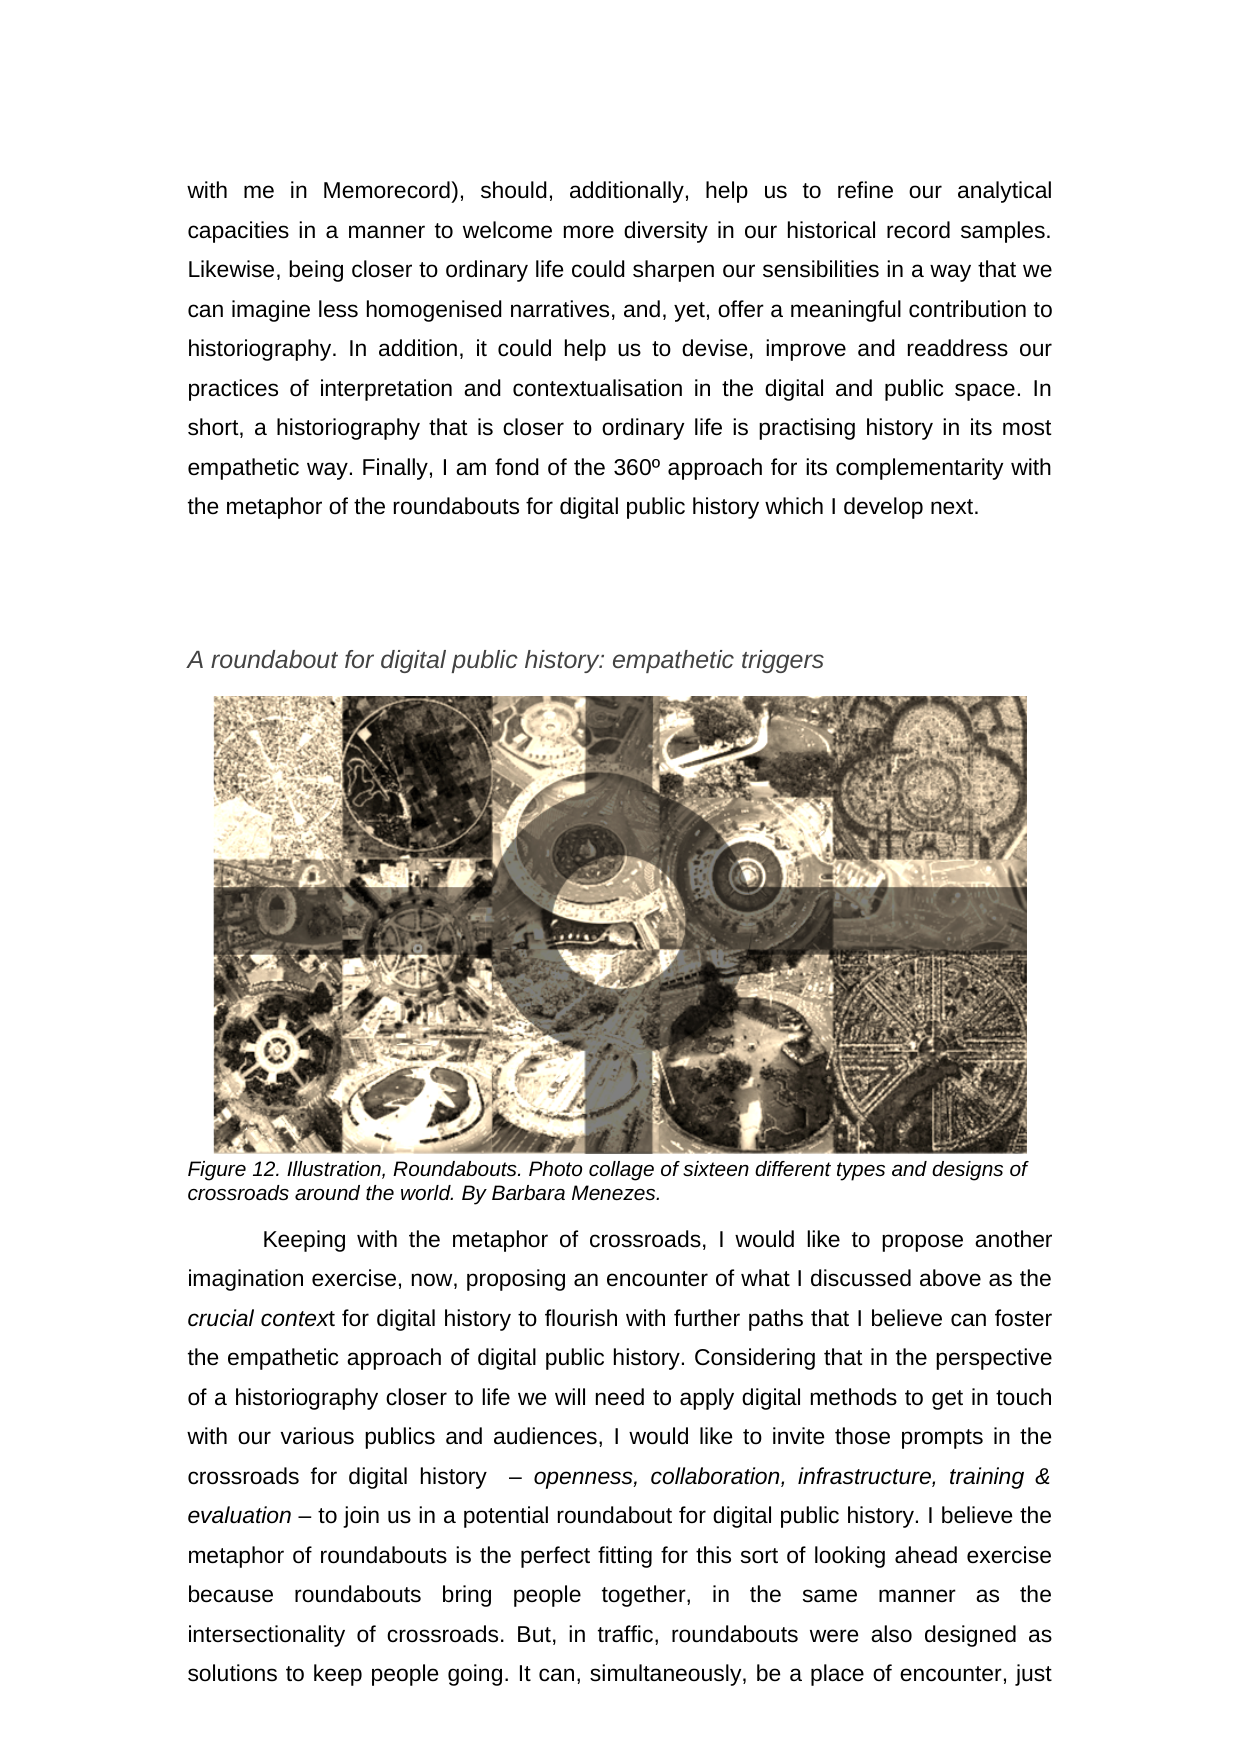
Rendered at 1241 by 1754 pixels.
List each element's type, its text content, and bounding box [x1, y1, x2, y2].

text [187, 1226, 1053, 1686]
subtitle A roundabout for digital public history: empathetic triggers [187, 645, 1053, 673]
picture [213, 696, 1027, 1154]
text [187, 177, 1053, 519]
